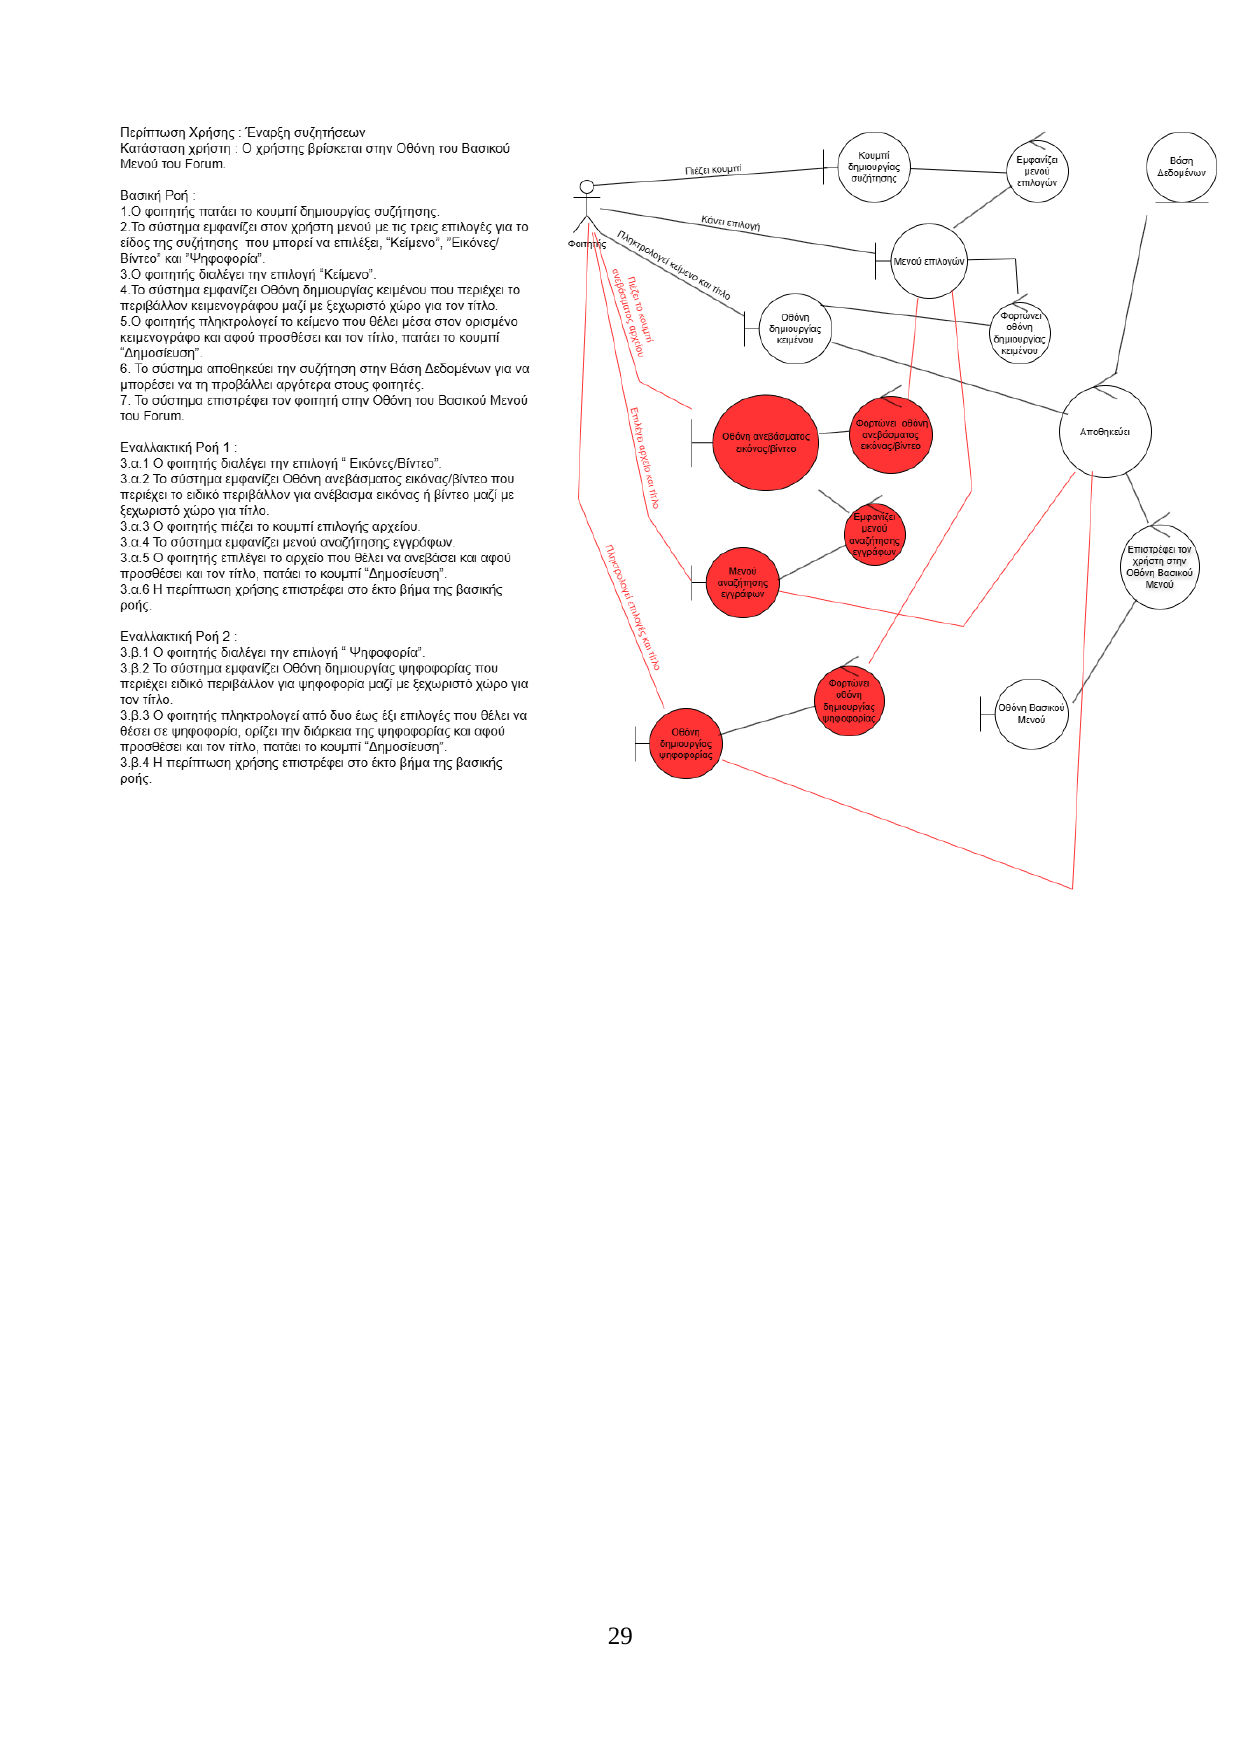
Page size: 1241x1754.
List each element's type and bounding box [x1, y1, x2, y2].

picture [118, 118, 1217, 890]
